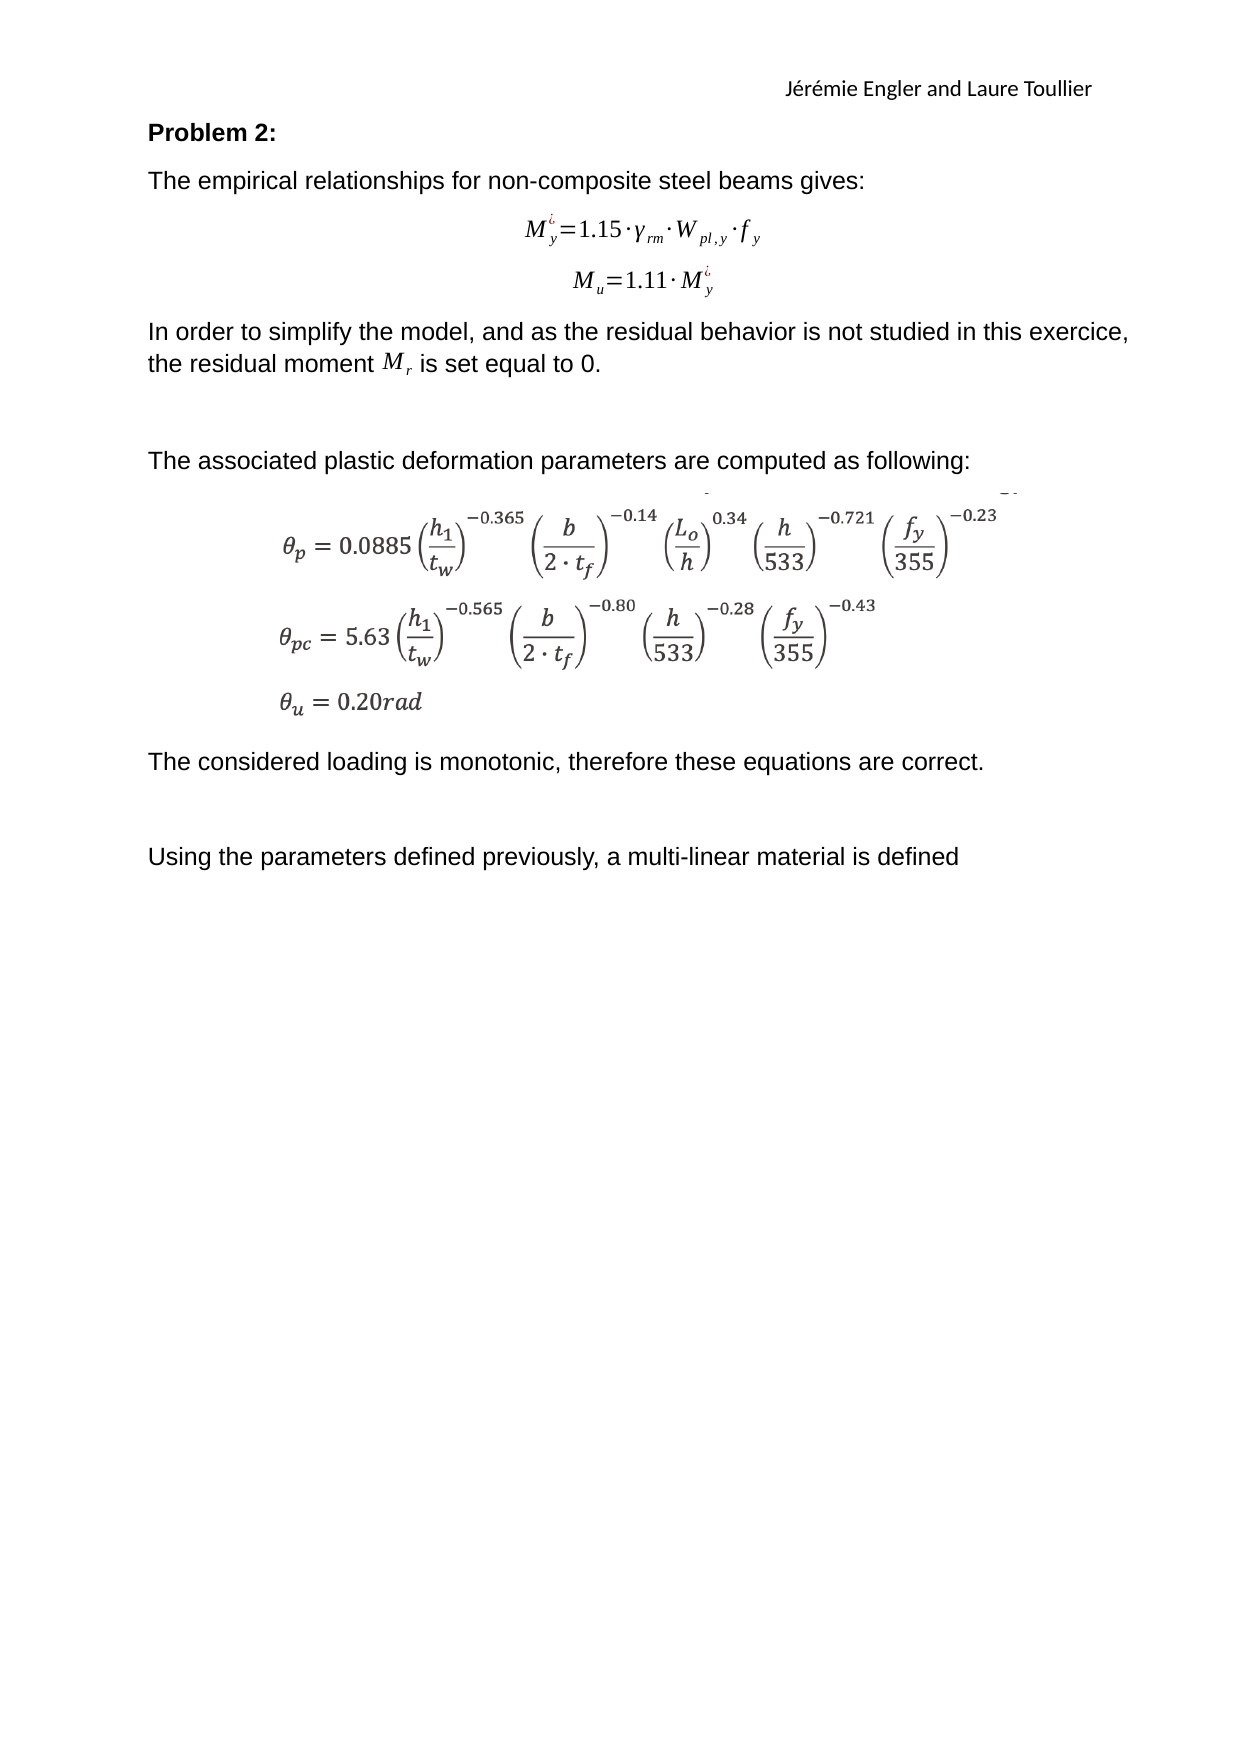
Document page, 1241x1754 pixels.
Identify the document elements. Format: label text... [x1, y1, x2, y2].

text The considered loading is monotonic, therefore these equations are correct. [148, 747, 1137, 776]
picture [248, 493, 1037, 729]
text Using the parameters defined previously, a multi-linear material is defined [148, 842, 1137, 871]
text The empirical relationships for non-composite steel beams gives: [148, 166, 1137, 195]
text The associated plastic deformation parameters are computed as following: [148, 446, 1137, 474]
text Problem 2: [148, 118, 1137, 147]
text In order to simplify the model, and as the residual behavior is not studied in this exercice, the residual moment is set equal to 0. [148, 317, 1137, 379]
